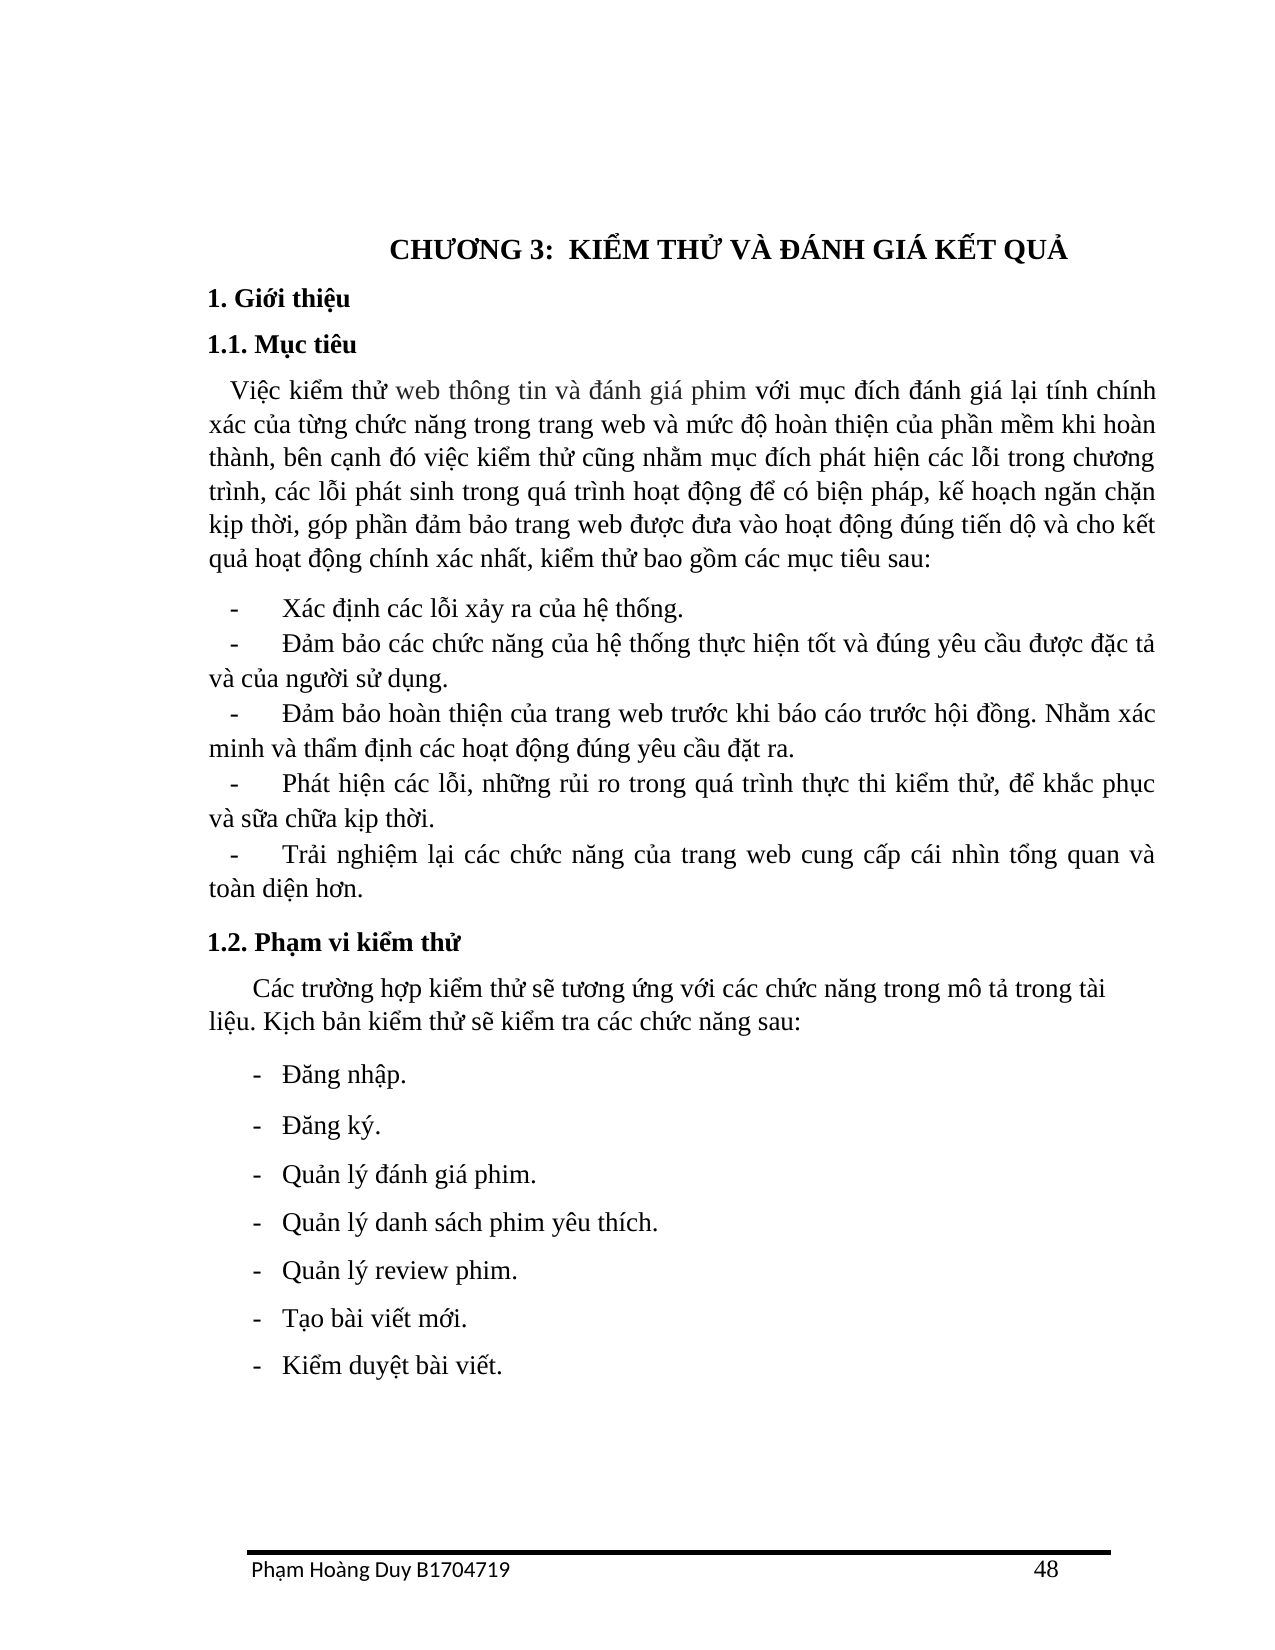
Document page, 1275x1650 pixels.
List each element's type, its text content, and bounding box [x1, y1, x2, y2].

list Xác định các lỗi xảy ra của hệ thống. [209, 592, 1157, 623]
list Phát hiện các lỗi, những rủi ro trong quá trình thực thi kiểm thử, để khắc phục và sữa chữa kịp thời. [209, 768, 1157, 833]
text Các trường hợp kiểm thử sẽ tương ứng với các chức năng trong mô tả trong tài liệu. Kịch bản kiểm thử sẽ kiểm tra các chức năng sau: [209, 972, 1157, 1037]
list Đăng ký. [209, 1109, 1157, 1140]
subtitle 1.1. Mục tiêu [207, 328, 1157, 359]
list Quản lý review phim. [209, 1254, 1157, 1285]
list Quản lý danh sách phim yêu thích. [209, 1206, 1157, 1237]
subtitle CHƯƠNG 3: KIỂM THỬ VÀ ĐÁNH GIÁ KẾT QUẢ [301, 232, 1157, 266]
subtitle 1. Giới thiệu [207, 282, 1157, 313]
list Trải nghiệm lại các chức năng của trang web cung cấp cái nhìn tổng quan và toàn diện hơn. [209, 838, 1157, 904]
list Đảm bảo hoàn thiện của trang web trước khi báo cáo trước hội đồng. Nhằm xác minh và thẩm định các hoạt động đúng yêu cầu đặt ra. [209, 697, 1157, 763]
list Kiểm duyệt bài viết. [209, 1349, 1157, 1380]
text Việc kiểm thử web thông tin và đánh giá phim với mục đích đánh giá lại tính chính xác của từng chức năng trong trang web và mức độ hoàn thiện của phần mềm khi hoàn thành, bên cạnh đó việc kiểm thử cũng nhằm mục đích phát hiện các lỗi trong chương trình, các lỗi phát sinh trong quá trình hoạt động để có biện pháp, kế hoạch ngăn chặn kịp thời, góp phần đảm bảo trang web được đưa vào hoạt động đúng tiến dộ và cho kết quả hoạt động chính xác nhất, kiểm thử bao gồm các mục tiêu sau: [209, 374, 1157, 573]
subtitle 1.2. Phạm vi kiểm thử [207, 926, 1157, 957]
list Đảm bảo các chức năng của hệ thống thực hiện tốt và đúng yêu cầu được đặc tả và của người sử dụng. [209, 627, 1157, 693]
list Quản lý đánh giá phim. [209, 1158, 1157, 1189]
list Đăng nhập. [209, 1058, 1157, 1089]
list Tạo bài viết mới. [209, 1302, 1157, 1333]
